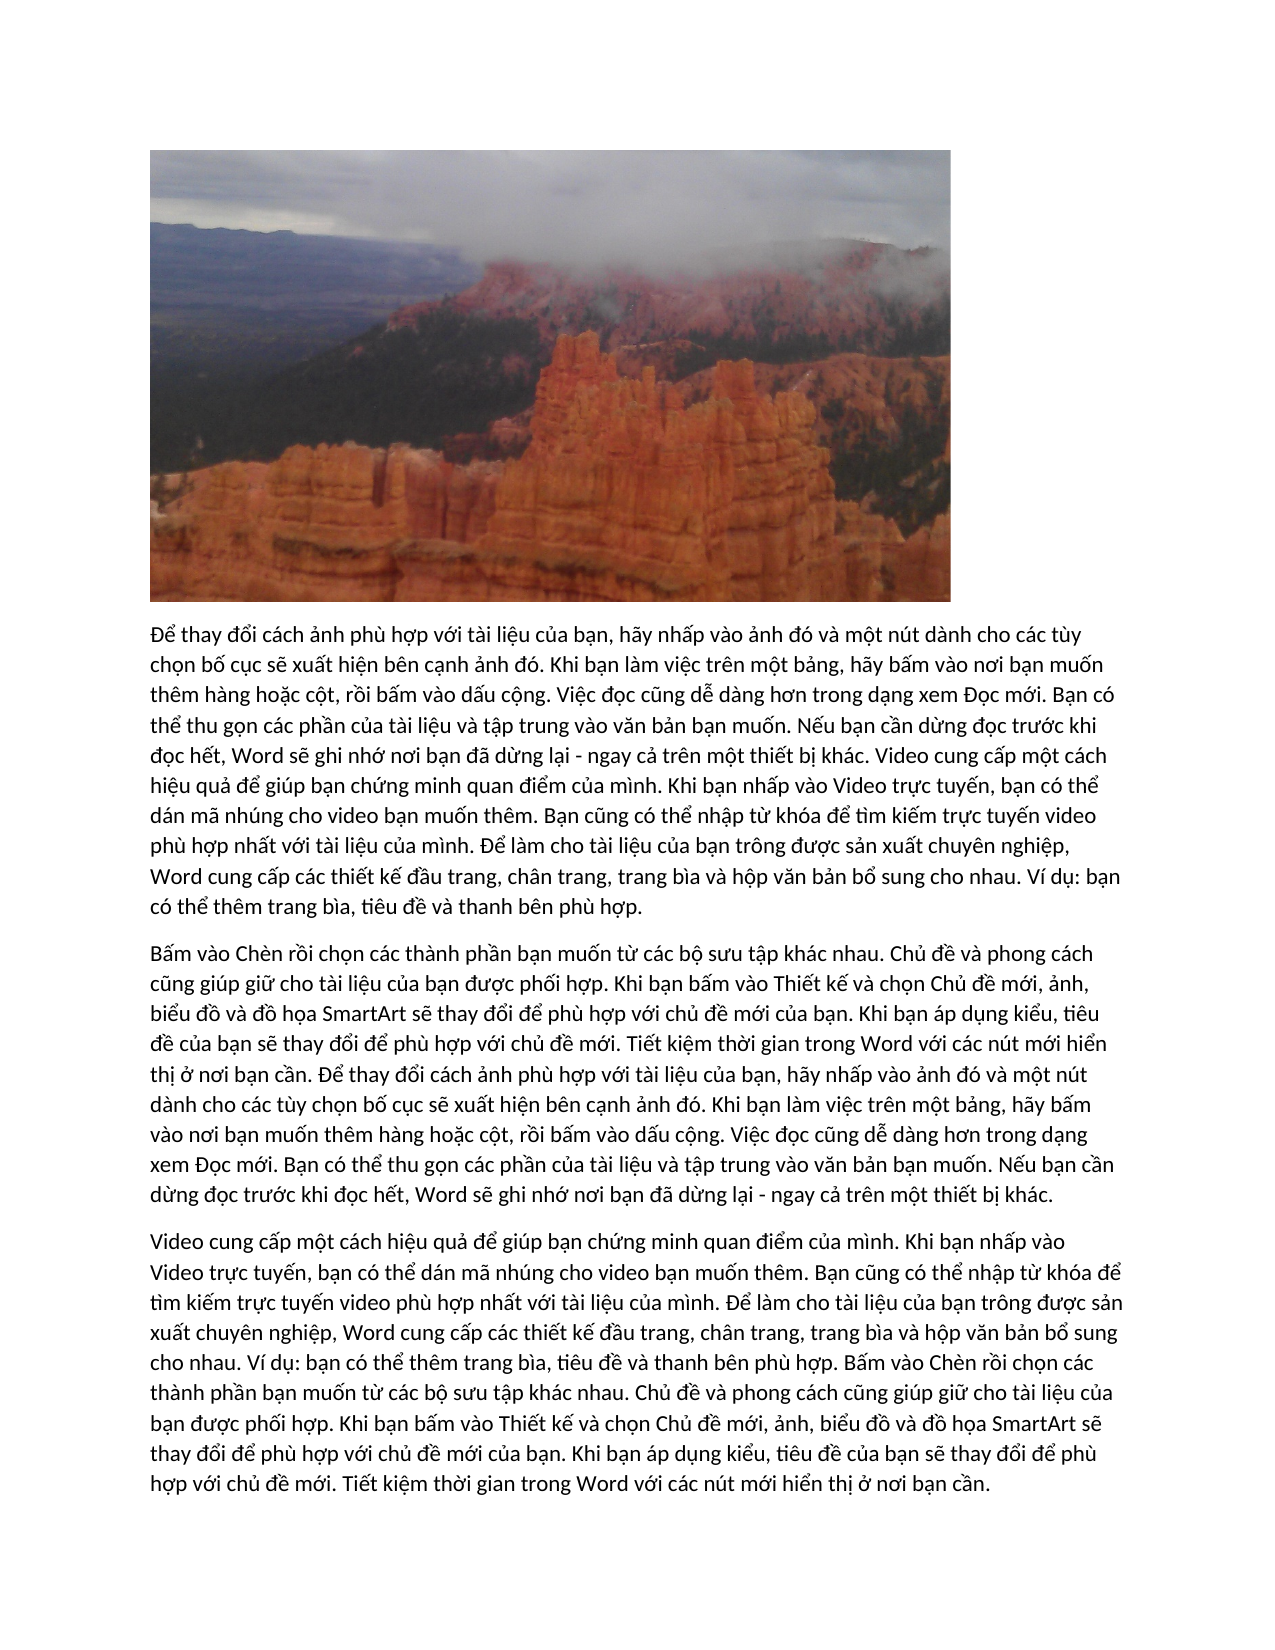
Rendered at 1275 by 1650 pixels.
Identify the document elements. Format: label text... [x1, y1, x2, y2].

picture [150, 150, 951, 602]
text Để thay đổi cách ảnh phù hợp với tài liệu của bạn, hãy nhấp vào ảnh đó và một nút dành cho các tùy chọn bố cục sẽ xuất hiện bên cạnh ảnh đó. Khi bạn làm việc trên một bảng, hãy bấm vào nơi bạn muốn thêm hàng hoặc cột, rồi bấm vào dấu cộng. Việc đọc cũng dễ dàng hơn trong dạng xem Đọc mới. Bạn có thể thu gọn các phần của tài liệu và tập trung vào văn bản bạn muốn. Nếu bạn cần dừng đọc trước khi đọc hết, Word sẽ ghi nhớ nơi bạn đã dừng lại - ngay cả trên một thiết bị khác. Video cung cấp một cách hiệu quả để giúp bạn chứng minh quan điểm của mình. Khi bạn nhấp vào Video trực tuyến, bạn có thể dán mã nhúng cho video bạn muốn thêm. Bạn cũng có thể nhập từ khóa để tìm kiếm trực tuyến video phù hợp nhất với tài liệu của mình. Để làm cho tài liệu của bạn trông được sản xuất chuyên nghiệp, Word cung cấp các thiết kế đầu trang, chân trang, trang bìa và hộp văn bản bổ sung cho nhau. Ví dụ: bạn có thể thêm trang bìa, tiêu đề và thanh bên phù hợp. [150, 620, 1125, 920]
text Bấm vào Chèn rồi chọn các thành phần bạn muốn từ các bộ sưu tập khác nhau. Chủ đề và phong cách cũng giúp giữ cho tài liệu của bạn được phối hợp. Khi bạn bấm vào Thiết kế và chọn Chủ đề mới, ảnh, biểu đồ và đồ họa SmartArt sẽ thay đổi để phù hợp với chủ đề mới của bạn. Khi bạn áp dụng kiểu, tiêu đề của bạn sẽ thay đổi để phù hợp với chủ đề mới. Tiết kiệm thời gian trong Word với các nút mới hiển thị ở nơi bạn cần. Để thay đổi cách ảnh phù hợp với tài liệu của bạn, hãy nhấp vào ảnh đó và một nút dành cho các tùy chọn bố cục sẽ xuất hiện bên cạnh ảnh đó. Khi bạn làm việc trên một bảng, hãy bấm vào nơi bạn muốn thêm hàng hoặc cột, rồi bấm vào dấu cộng. Việc đọc cũng dễ dàng hơn trong dạng xem Đọc mới. Bạn có thể thu gọn các phần của tài liệu và tập trung vào văn bản bạn muốn. Nếu bạn cần dừng đọc trước khi đọc hết, Word sẽ ghi nhớ nơi bạn đã dừng lại - ngay cả trên một thiết bị khác. [150, 939, 1125, 1208]
text Video cung cấp một cách hiệu quả để giúp bạn chứng minh quan điểm của mình. Khi bạn nhấp vào Video trực tuyến, bạn có thể dán mã nhúng cho video bạn muốn thêm. Bạn cũng có thể nhập từ khóa để tìm kiếm trực tuyến video phù hợp nhất với tài liệu của mình. Để làm cho tài liệu của bạn trông được sản xuất chuyên nghiệp, Word cung cấp các thiết kế đầu trang, chân trang, trang bìa và hộp văn bản bổ sung cho nhau. Ví dụ: bạn có thể thêm trang bìa, tiêu đề và thanh bên phù hợp. Bấm vào Chèn rồi chọn các thành phần bạn muốn từ các bộ sưu tập khác nhau. Chủ đề và phong cách cũng giúp giữ cho tài liệu của bạn được phối hợp. Khi bạn bấm vào Thiết kế và chọn Chủ đề mới, ảnh, biểu đồ và đồ họa SmartArt sẽ thay đổi để phù hợp với chủ đề mới của bạn. Khi bạn áp dụng kiểu, tiêu đề của bạn sẽ thay đổi để phù hợp với chủ đề mới. Tiết kiệm thời gian trong Word với các nút mới hiển thị ở nơi bạn cần. [150, 1227, 1125, 1497]
